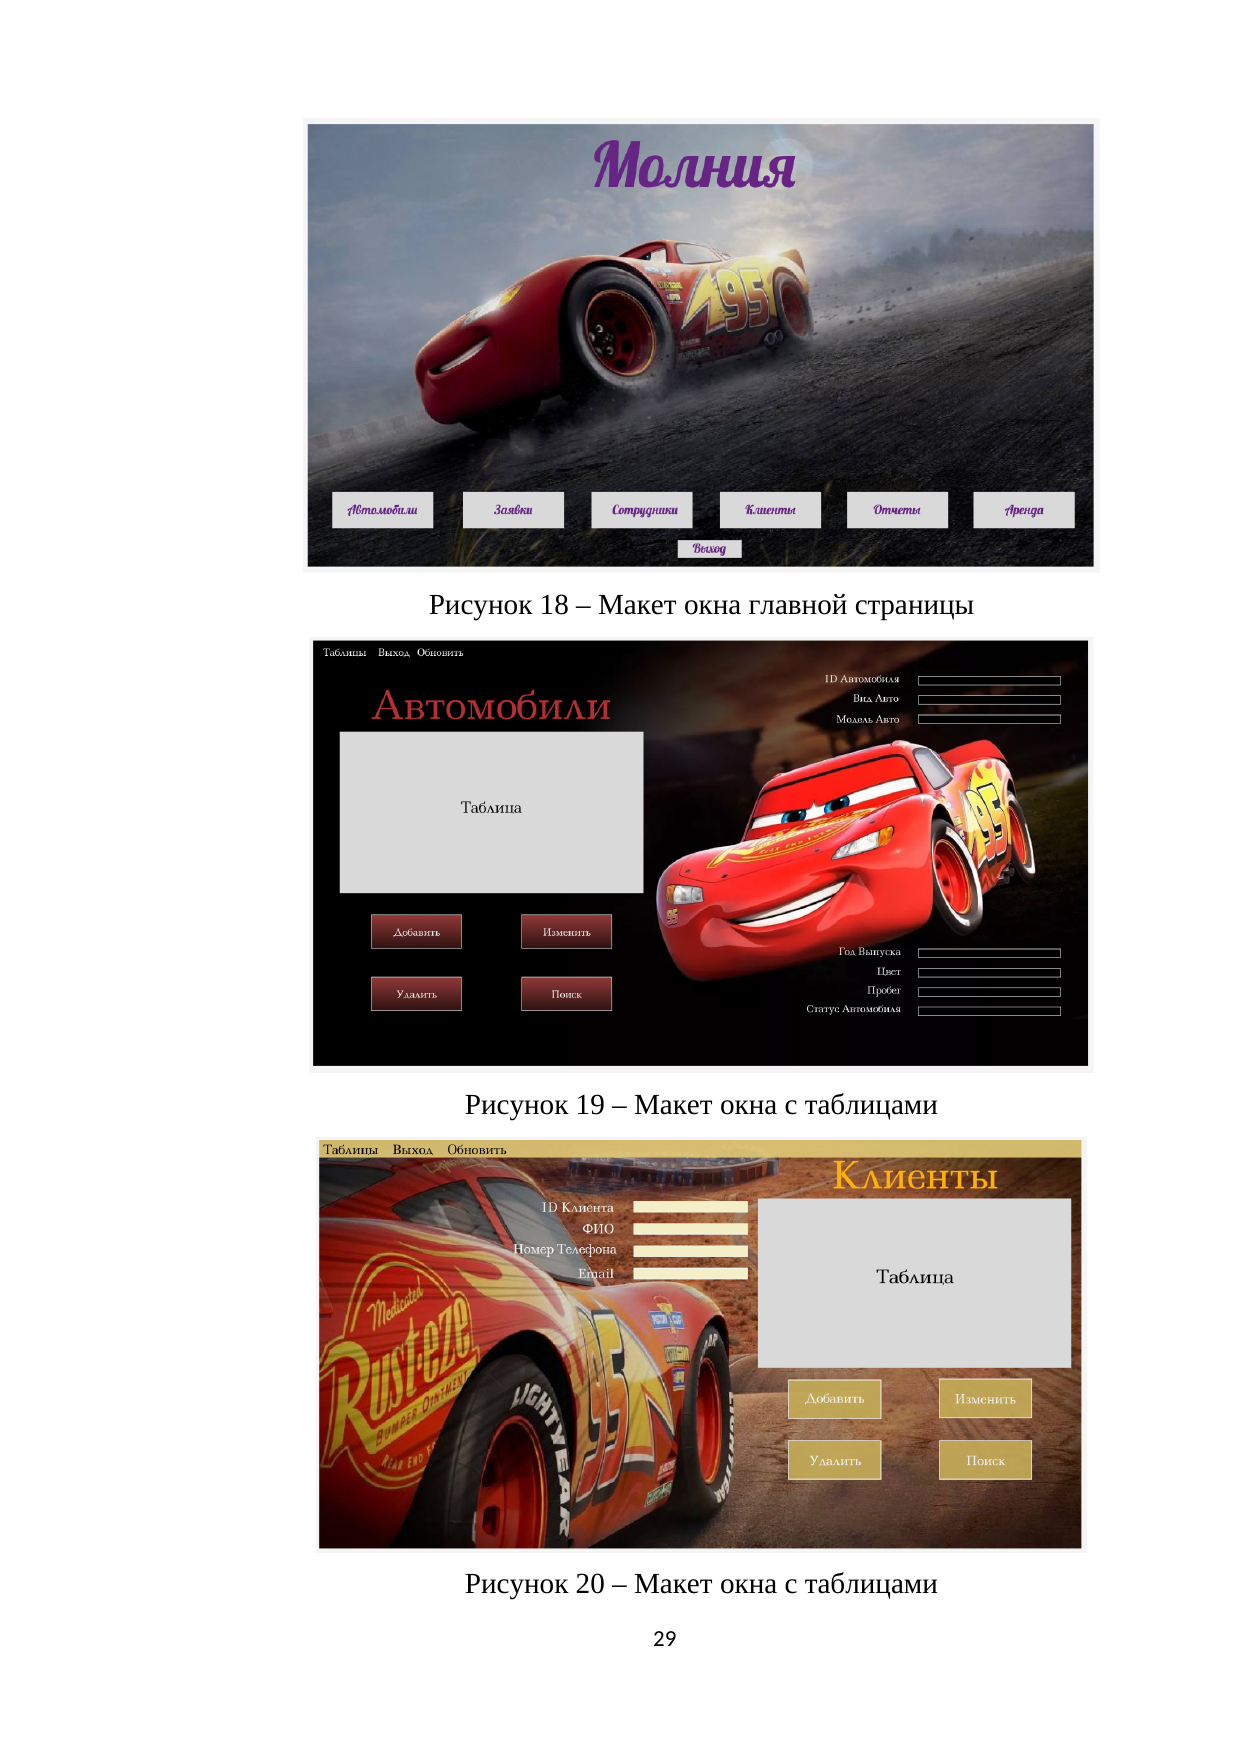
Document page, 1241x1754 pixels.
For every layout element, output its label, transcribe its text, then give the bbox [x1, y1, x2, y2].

picture [309, 637, 1094, 1073]
picture [303, 118, 1100, 573]
picture [315, 1137, 1087, 1553]
text Рисунок 19 – Макет окна с таблицами [177, 1087, 1152, 1120]
text Рисунок 18 – Макет окна главной страницы [177, 587, 1152, 620]
text Рисунок 20 – Макет окна с таблицами [177, 1567, 1152, 1600]
